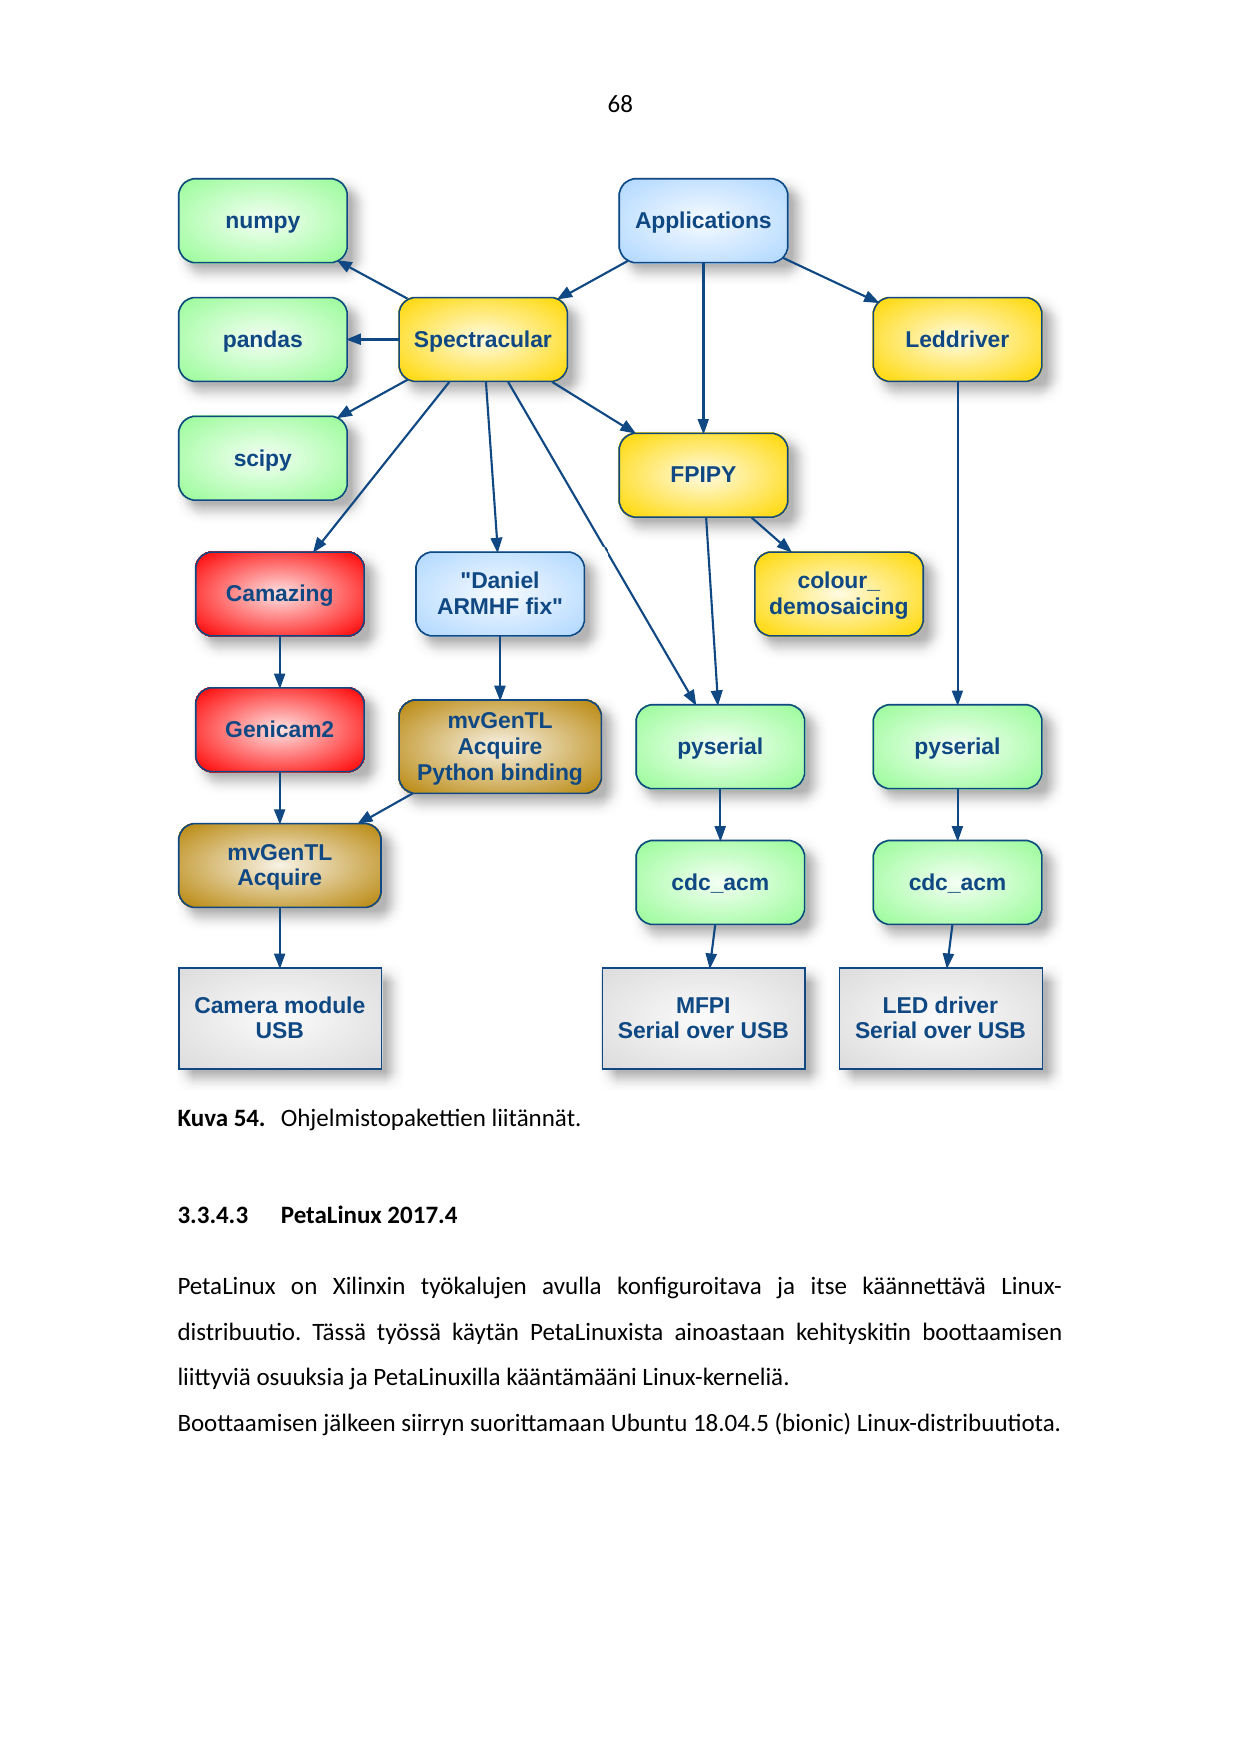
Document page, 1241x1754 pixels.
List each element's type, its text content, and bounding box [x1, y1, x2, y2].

text Kuva 54. Ohjelmistopakettien liitännät. [177, 1102, 1063, 1133]
subtitle PetaLinux 2017.4 [177, 1199, 1063, 1230]
text PetaLinux on Xilinxin työkalujen avulla konfiguroitava ja itse käännettävä Linux-distribuutio. Tässä työssä käytän PetaLinuxista ainoastaan kehityskitin boottaamisen liittyviä osuuksia ja PetaLinuxilla kääntämääni Linux-kerneliä. [177, 1270, 1063, 1392]
text Boottaamisen jälkeen siirryn suorittamaan Ubuntu 18.04.5 (bionic) Linux-distribuutiota. [177, 1407, 1063, 1438]
